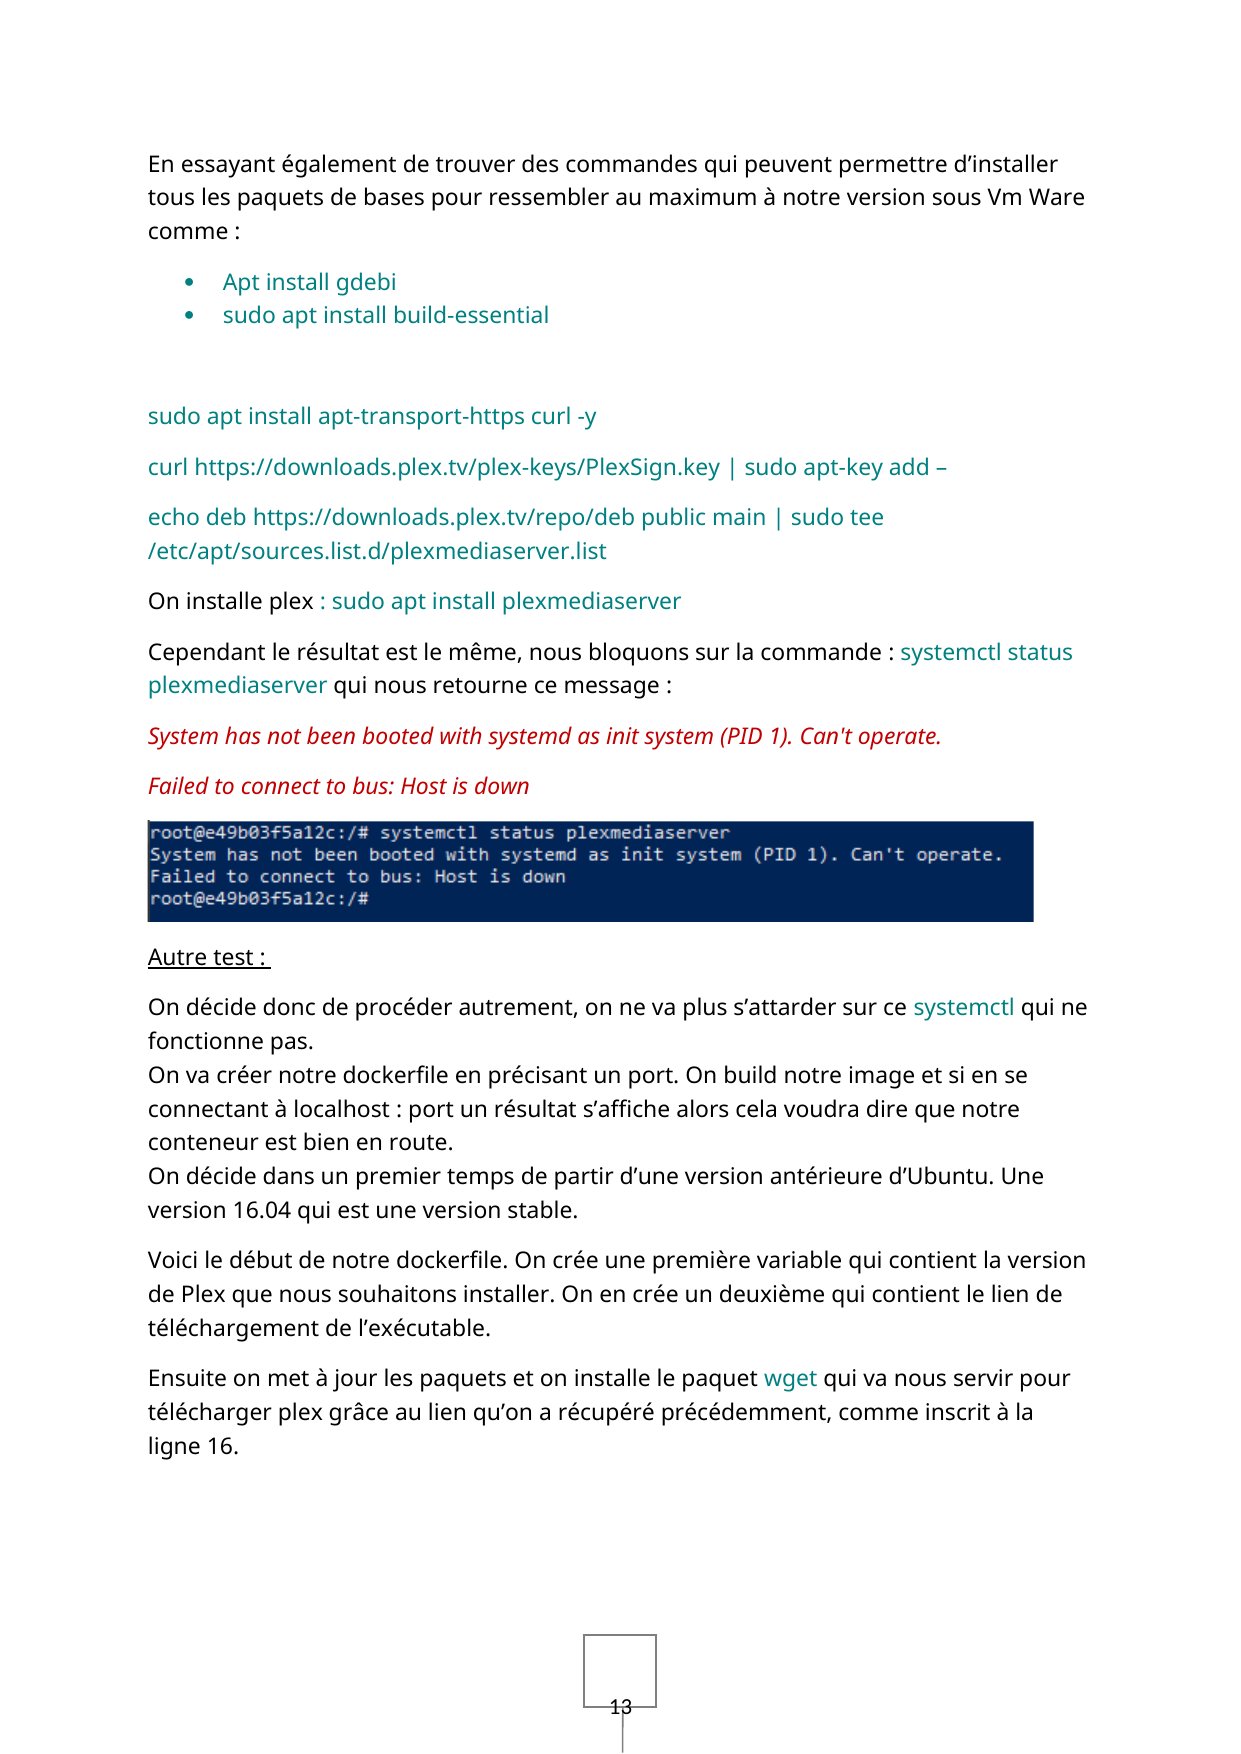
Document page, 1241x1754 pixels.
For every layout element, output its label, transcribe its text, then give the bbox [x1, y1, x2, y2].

text On décide donc de procéder autrement, on ne va plus s’attarder sur ce systemctl qui ne fonctionne pas. On va créer notre dockerfile en précisant un port. On build notre image et si en se connectant à localhost : port un résultat s’affiche alors cela voudra dire que notre conteneur est bien en route. On décide dans un premier temps de partir d’une version antérieure d’Ubuntu. Une version 16.04 qui est une version stable. [148, 991, 1093, 1225]
text Autre test : [148, 941, 1093, 972]
text En essayant également de trouver des commandes qui peuvent permettre d’installer tous les paquets de bases pour ressembler au maximum à notre version sous Vm Ware comme : [148, 148, 1093, 246]
text echo deb https://downloads.plex.tv/repo/deb public main | sudo tee /etc/apt/sources.list.d/plexmediaserver.list [148, 501, 1093, 566]
text sudo apt install apt-transport-https curl -y [148, 400, 1093, 431]
text On installe plex : sudo apt install plexmediaserver [148, 585, 1093, 616]
text Voici le début de notre dockerfile. On crée une première variable qui contient la version de Plex que nous souhaitons installer. On en crée un deuxième qui contient le lien de téléchargement de l’exécutable. [148, 1244, 1093, 1343]
text Cependant le résultat est le même, nous bloquons sur la commande : systemctl status plexmediaserver qui nous retourne ce message : [148, 636, 1093, 701]
list Apt install gdebi [185, 266, 1093, 297]
text System has not been booted with systemd as init system (PID 1). Can't operate. [148, 720, 1093, 751]
text Failed to connect to bus: Host is down [148, 770, 1093, 801]
picture [147, 820, 1034, 922]
text Ensuite on met à jour les paquets et on installe le paquet wget qui va nous servir pour télécharger plex grâce au lien qu’on a récupéré précédemment, comme inscrit à la ligne 16. [148, 1362, 1093, 1461]
list sudo apt install build-essential [185, 299, 1093, 331]
text curl https://downloads.plex.tv/plex-keys/PlexSign.key | sudo apt-key add – [148, 451, 1093, 482]
